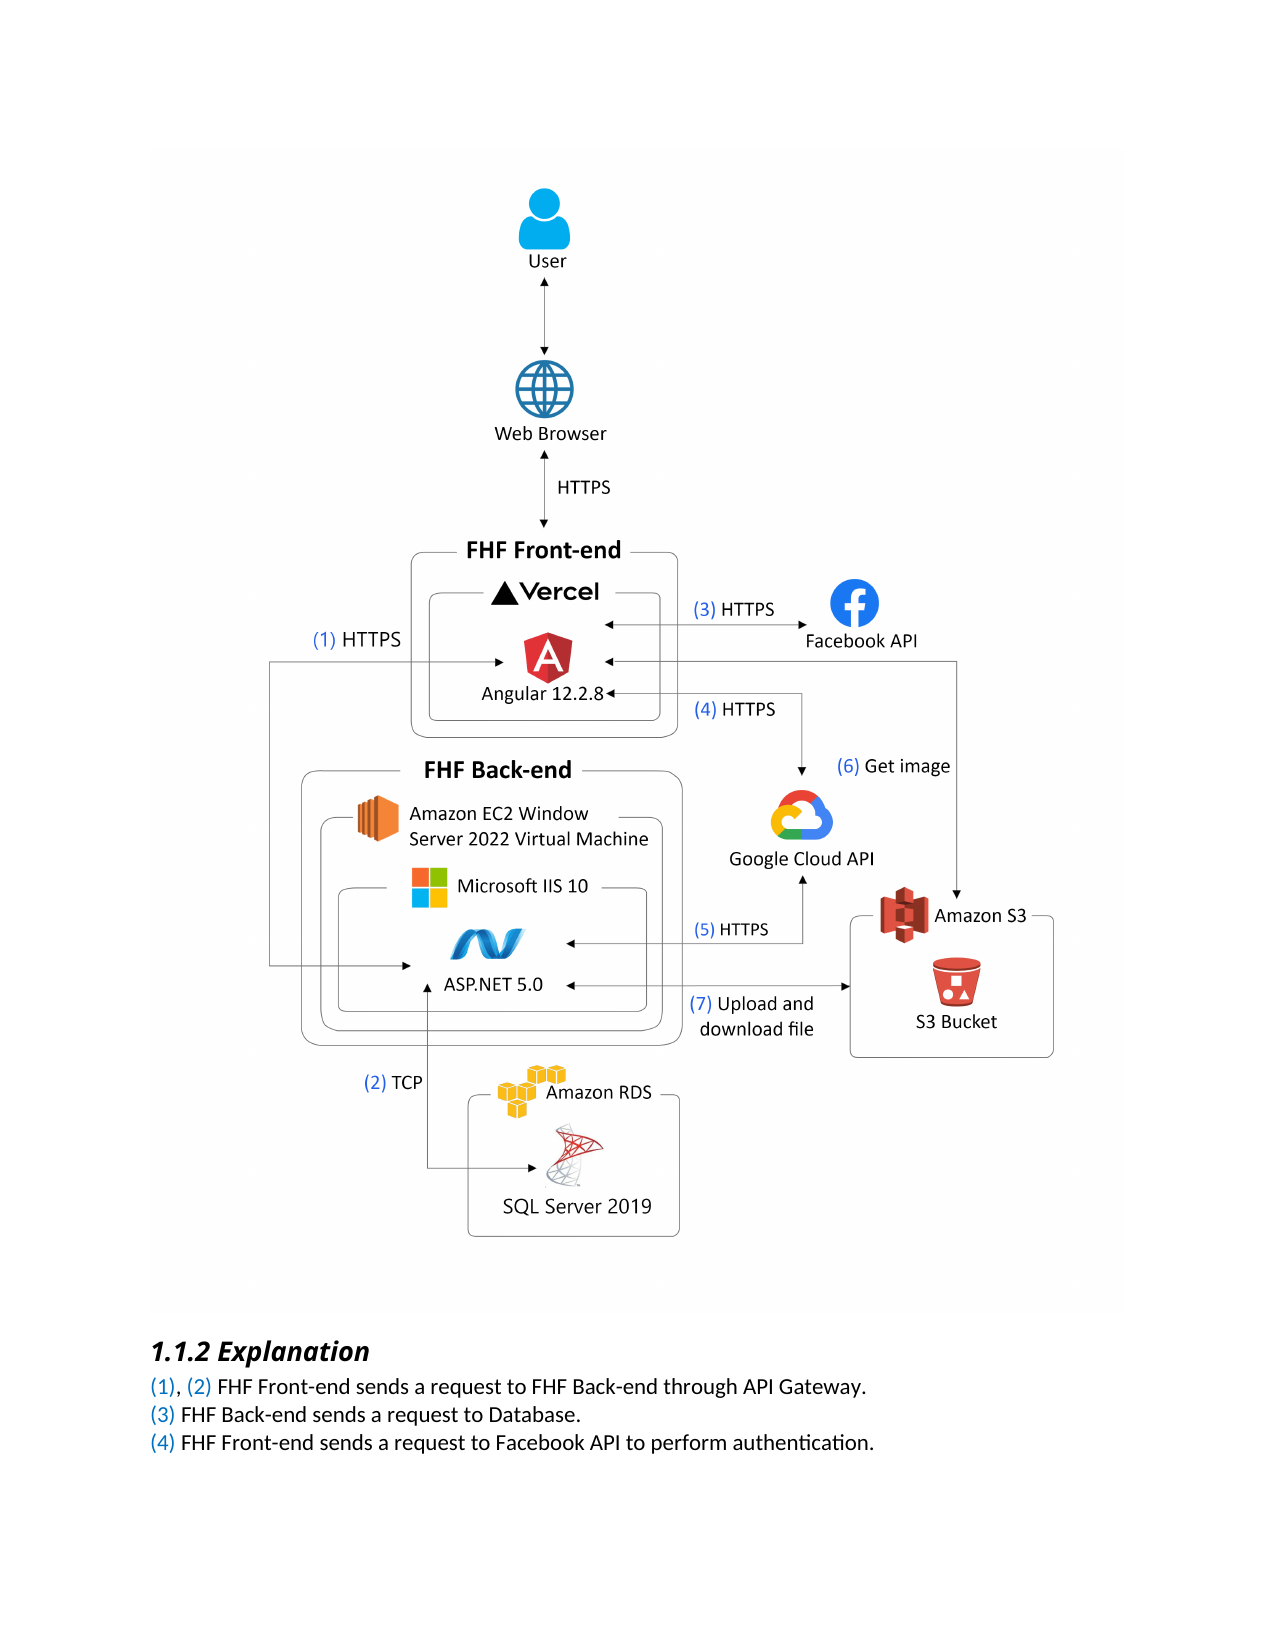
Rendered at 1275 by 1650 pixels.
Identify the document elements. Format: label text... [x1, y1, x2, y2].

subtitle 1.1.2 Explanation [150, 1332, 1125, 1369]
text (3) FHF Back-end sends a request to Database. [150, 1400, 1125, 1428]
picture [150, 149, 1125, 1314]
text (1), (2) FHF Front-end sends a request to FHF Back-end through API Gateway. [150, 1372, 1125, 1400]
text (4) FHF Front-end sends a request to Facebook API to perform authentication. [150, 1428, 1125, 1456]
